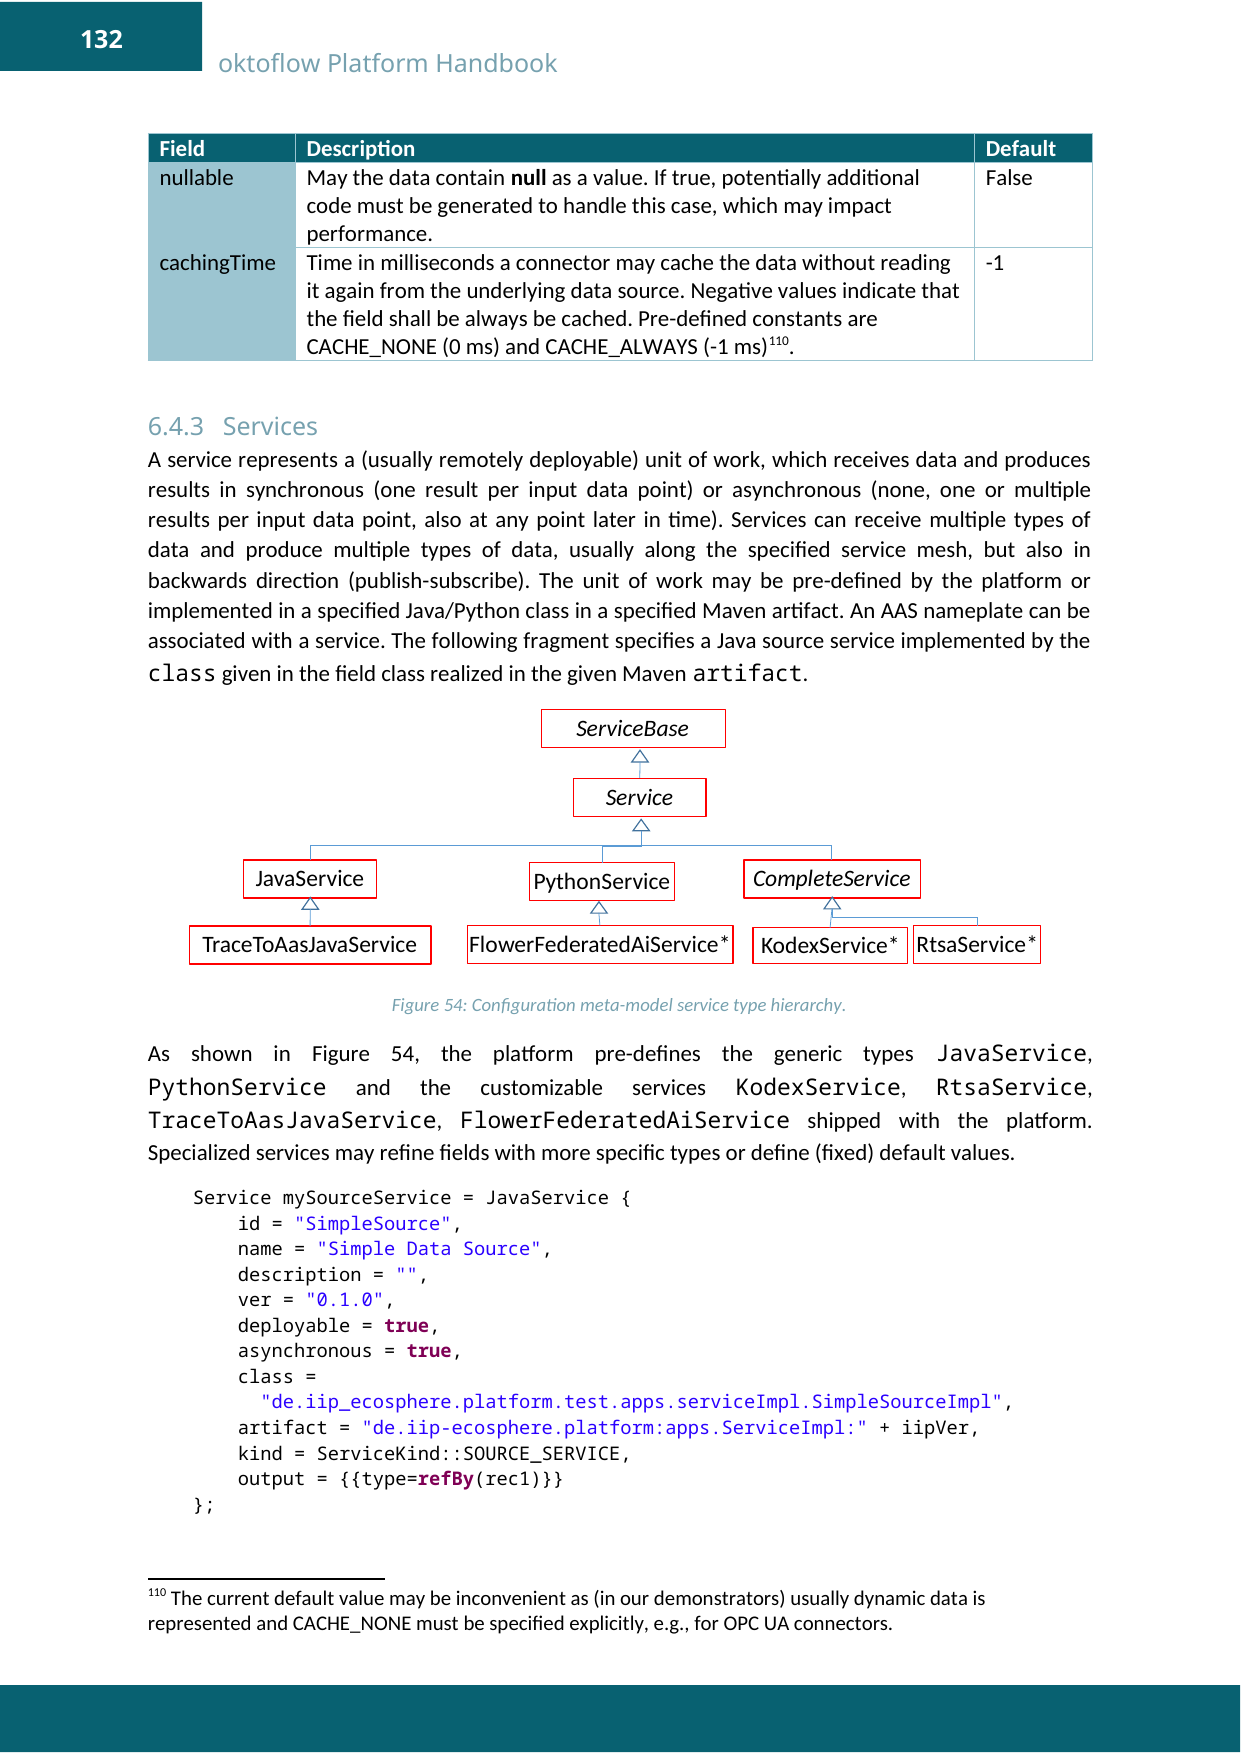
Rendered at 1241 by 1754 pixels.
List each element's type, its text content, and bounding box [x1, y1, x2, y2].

text asynchronous = true, [148, 1338, 1093, 1363]
table_cell False [975, 163, 1092, 247]
table_cell cachingTime [149, 248, 295, 360]
text deployable = true, [148, 1312, 1093, 1338]
text class = [148, 1363, 1093, 1389]
text output = {{type=refBy(rec1)}} [148, 1465, 1093, 1491]
text description = "", [148, 1261, 1093, 1287]
text name = "Simple Data Source", [148, 1236, 1093, 1261]
text kind = ServiceKind::SOURCE_SERVICE, [148, 1440, 1093, 1465]
table_cell Time in milliseconds a connector may cache the data without reading it again from the underlying data source. Negative values indicate that the field shall be always be cached. Pre-defined constants are CACHE_NONE (0 ms) and CACHE_ALWAYS (-1 ms). [296, 248, 974, 360]
table_cell nullable [149, 163, 295, 247]
table_cell May the data contain null as a value. If true, potentially additional code must be generated to handle this case, which may impact performance. [296, 163, 974, 247]
table_cell -1 [975, 248, 1092, 360]
text ver = "0.1.0", [148, 1287, 1093, 1312]
table_header Description [296, 134, 974, 162]
text Figure 54: Configuration meta-model service type hierarchy. [148, 993, 1093, 1016]
text id = "SimpleSource", [148, 1210, 1093, 1236]
text "de.iip_ecosphere.platform.test.apps.serviceImpl.SimpleSourceImpl", [148, 1389, 1093, 1414]
text artifact = "de.iip-ecosphere.platform:apps.ServiceImpl:" + iipVer, [148, 1414, 1093, 1440]
text As shown in Figure 54, the platform pre-defines the generic types JavaService, PythonService and the customizable services KodexService, RtsaService, TraceToAasJavaService, FlowerFederatedAiService shipped with the platform. Specialized services may refine fields with more specific types or define (fixed) default values. [148, 1037, 1093, 1166]
table_header Default [975, 134, 1092, 162]
text Service mySourceService = JavaService { [148, 1185, 1093, 1210]
text A service represents a (usually remotely deployable) unit of work, which receives data and produces results in synchronous (one result per input data point) or asynchronous (none, one or multiple results per input data point, also at any point later in time). Services can receive multiple types of data and produce multiple types of data, usually along the specified service mesh, but also in backwards direction (publish-subscribe). The unit of work may be pre-defined by the platform or implemented in a specified Java/Python class in a specified Maven artifact. An AAS nameplate can be associated with a service. The following fragment specifies a Java source service implemented by the class given in the field class realized in the given Maven artifact. [148, 445, 1093, 688]
table_header Field [149, 134, 295, 162]
subtitle Services [148, 408, 1093, 442]
text }; [148, 1491, 1093, 1516]
